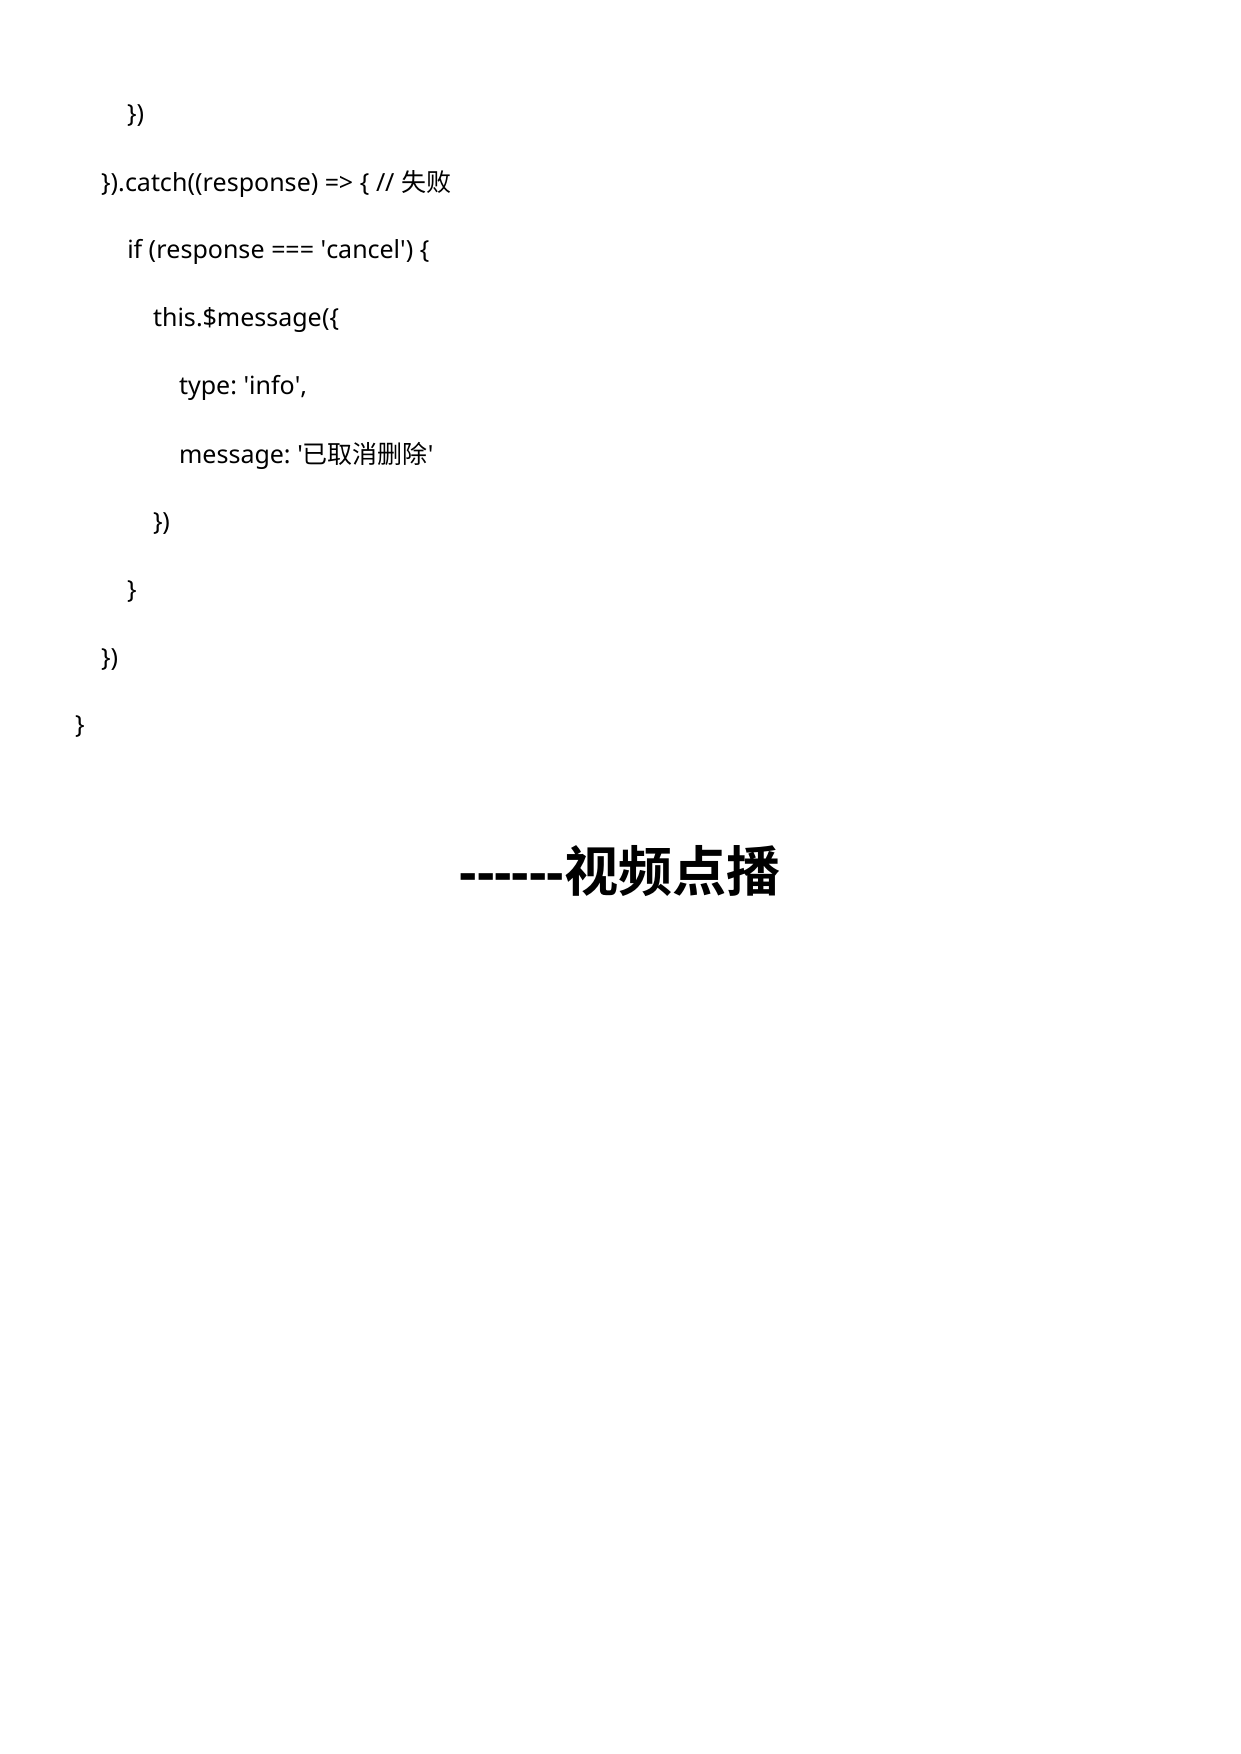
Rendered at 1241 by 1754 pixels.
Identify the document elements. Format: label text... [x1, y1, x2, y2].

text }) [75, 622, 1165, 690]
text } [75, 690, 1165, 758]
text type: 'info', [75, 351, 1165, 418]
text }) [75, 486, 1165, 554]
title ------视频点播 [75, 817, 1165, 919]
text }) [75, 79, 1165, 147]
text }).catch((response) => { // 失败 [75, 147, 1165, 215]
text message: '已取消删除' [75, 418, 1165, 486]
text this.$message({ [75, 283, 1165, 351]
text } [75, 554, 1165, 622]
text if (response === 'cancel') { [75, 215, 1165, 283]
